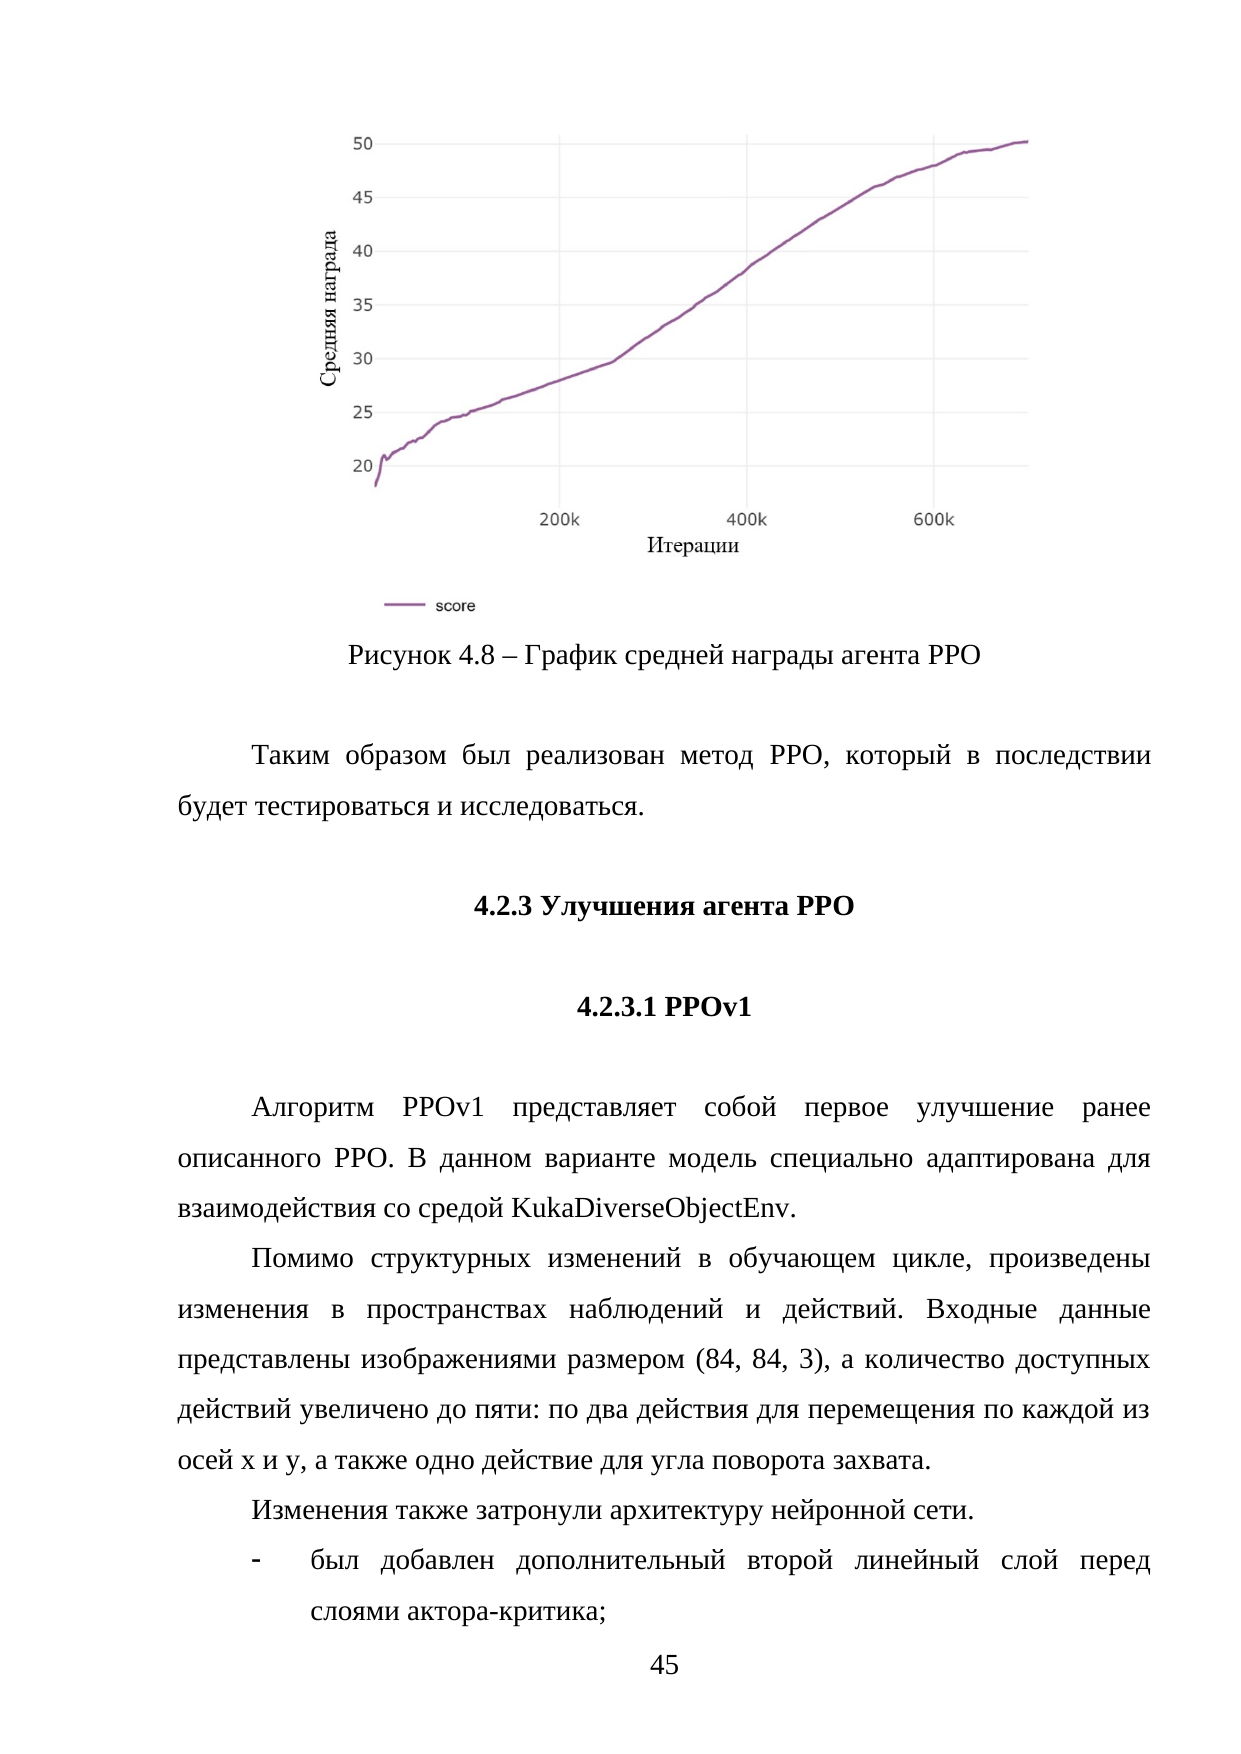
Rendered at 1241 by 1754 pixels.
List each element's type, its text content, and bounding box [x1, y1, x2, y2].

text 4.2.3 Улучшения агента PPO [177, 888, 1152, 922]
text Помимо структурных изменений в обучающем цикле, произведены изменения в пространствах наблюдений и действий. Входные данные представлены изображениями размером (84, 84, 3), а количество доступных действий увеличено до пяти: по два действия для перемещения по каждой из осей x и y, а также одно действие для угла поворота захвата. [177, 1241, 1152, 1475]
text 4.2.3.1 PPOv1 [177, 989, 1152, 1022]
list был добавлен дополнительный второй линейный слой перед слоями актора-критика; [251, 1542, 1152, 1626]
picture [288, 118, 1041, 620]
text Таким образом был реализован метод PPO, который в последствии будет тестироваться и исследоваться. [177, 737, 1152, 821]
text Изменения также затронули архитектуру нейронной сети. [177, 1492, 1152, 1526]
text Рисунок 4.8 – График средней награды агента PPO [177, 637, 1152, 670]
text Алгоритм PPOv1 представляет собой первое улучшение ранее описанного PPO. В данном варианте модель специально адаптирована для взаимодействия со средой KukaDiverseObjectEnv. [177, 1089, 1152, 1224]
